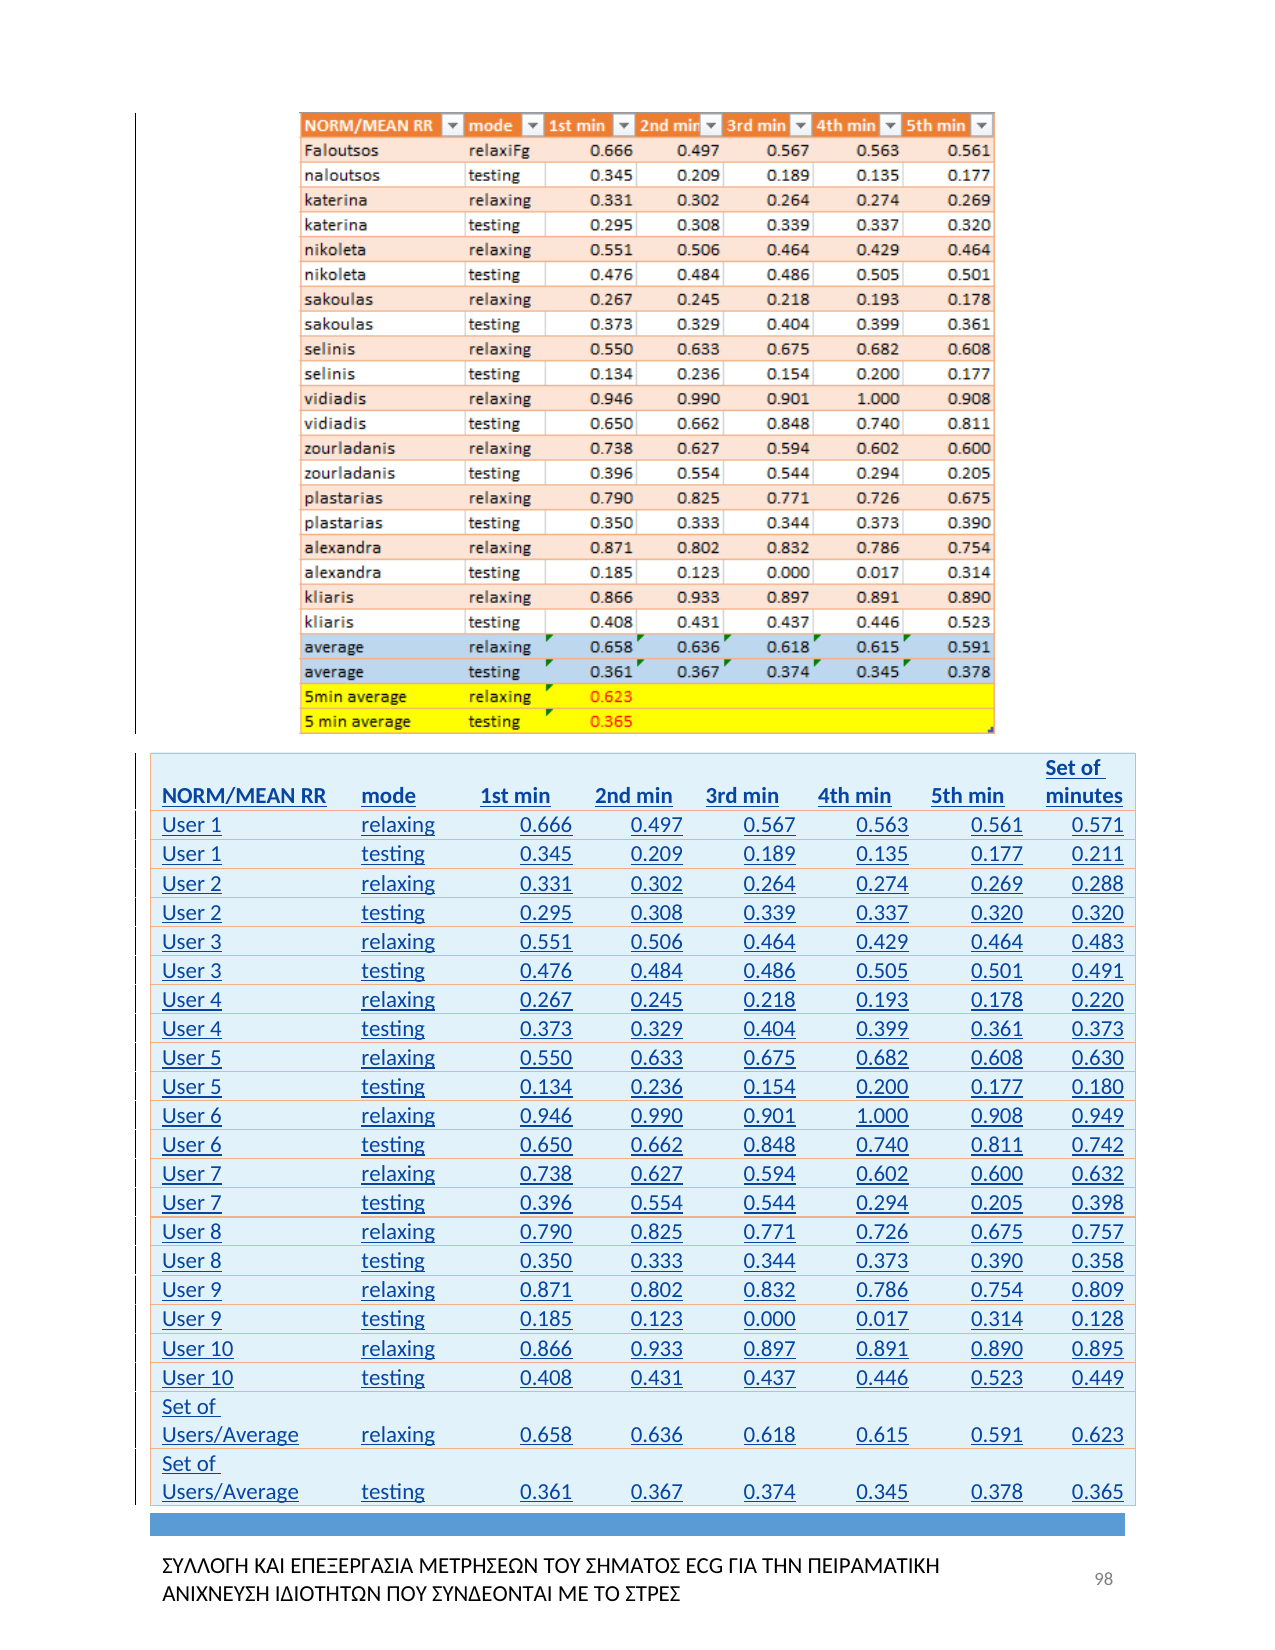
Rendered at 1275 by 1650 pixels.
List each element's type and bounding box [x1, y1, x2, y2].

picture [299, 112, 995, 734]
